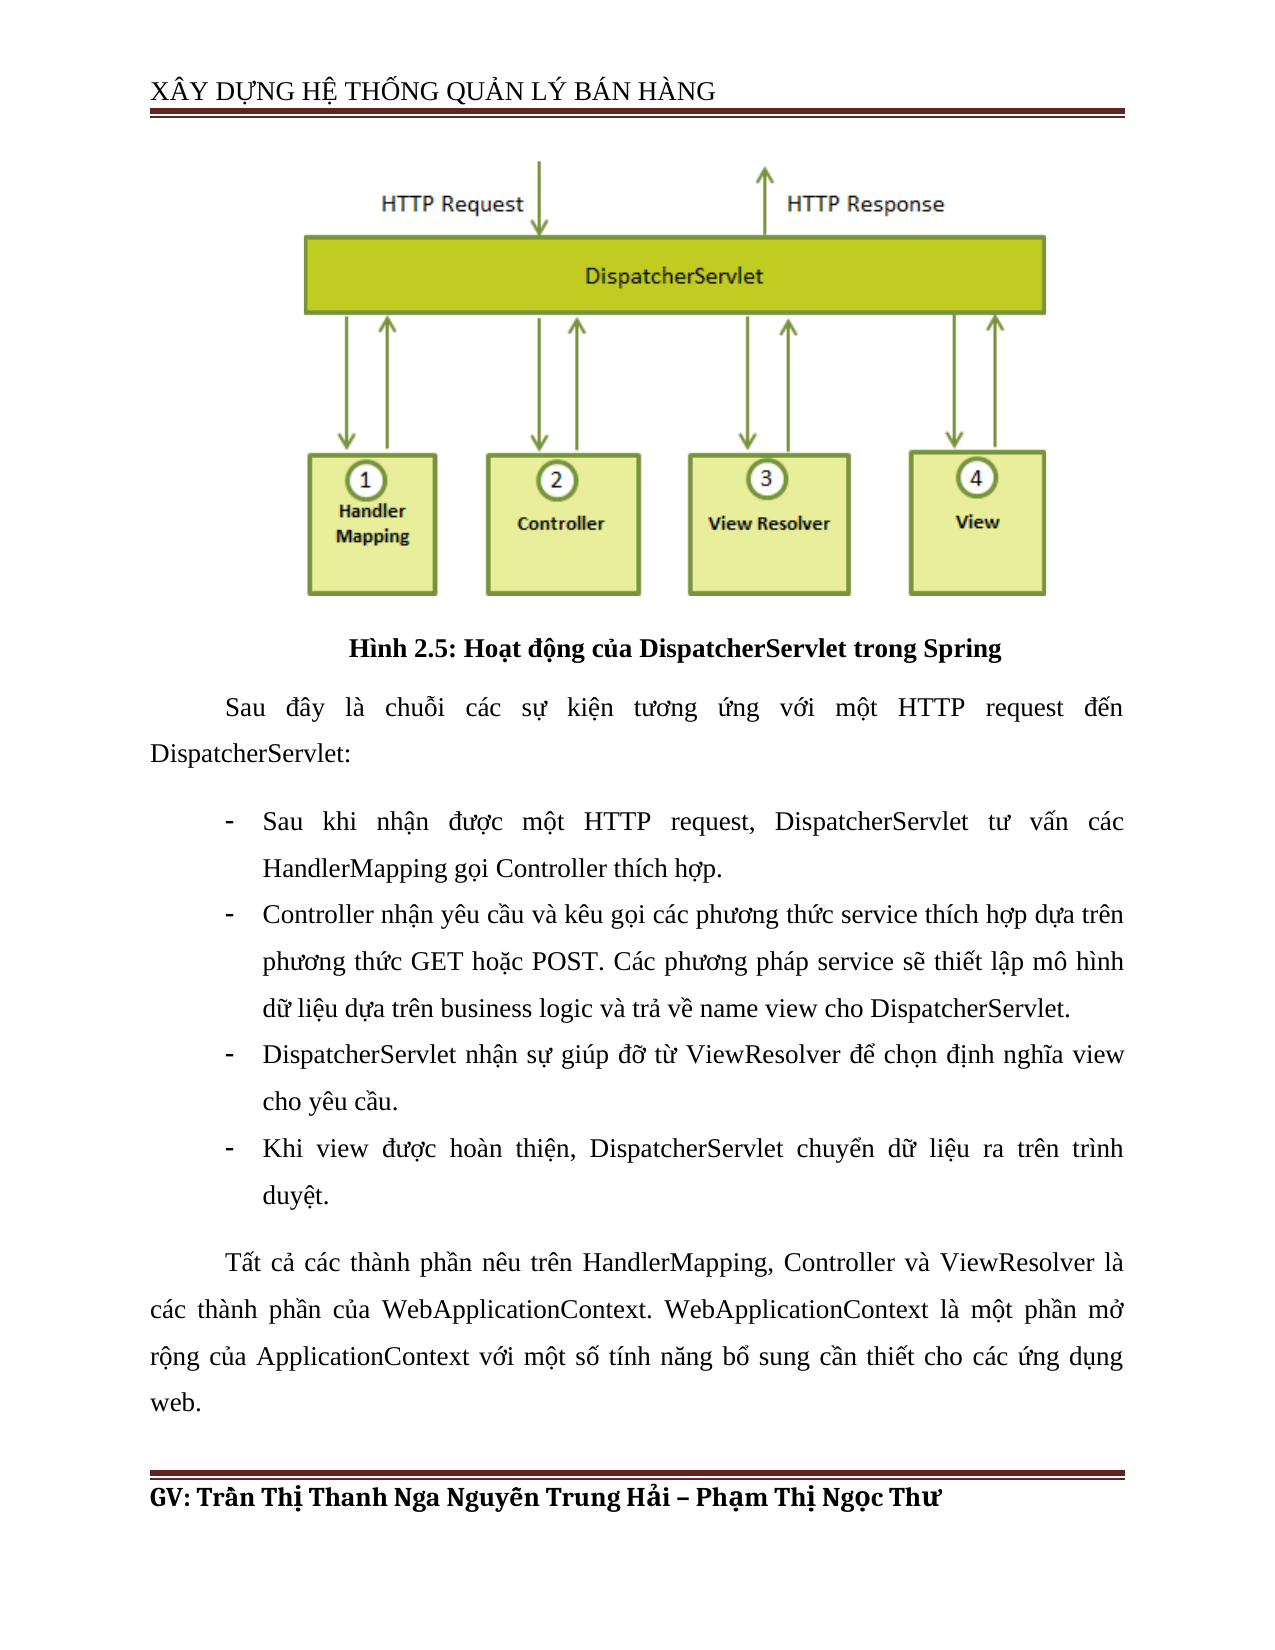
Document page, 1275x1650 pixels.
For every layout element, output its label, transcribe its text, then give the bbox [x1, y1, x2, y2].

text Sau đây là chuỗi các sự kiện tương ứng với một HTTP request đến DispatcherServlet: [150, 691, 1125, 769]
text Tất cả các thành phần nêu trên HandlerMapping, Controller và ViewResolver là các thành phần của WebApplicationContext. WebApplicationContext là một phần mở rộng của ApplicationContext với một số tính năng bổ sung cần thiết cho các ứng dụng web. [150, 1246, 1125, 1417]
list DispatcherServlet nhận sự giúp đỡ từ ViewResolver để chọn định nghĩa view cho yêu cầu. [225, 1038, 1125, 1116]
picture [303, 150, 1047, 596]
list Sau khi nhận được một HTTP request, DispatcherServlet tư vấn các HandlerMapping gọi Controller thích hợp. [225, 805, 1125, 883]
list Controller nhận yêu cầu và kêu gọi các phương thức service thích hợp dựa trên phương thức GET hoặc POST. Các phương pháp service sẽ thiết lập mô hình dữ liệu dựa trên business logic và trả về name view cho DispatcherServlet. [225, 898, 1125, 1023]
list Khi view được hoàn thiện, DispatcherServlet chuyển dữ liệu ra trên trình duyệt. [225, 1132, 1125, 1210]
